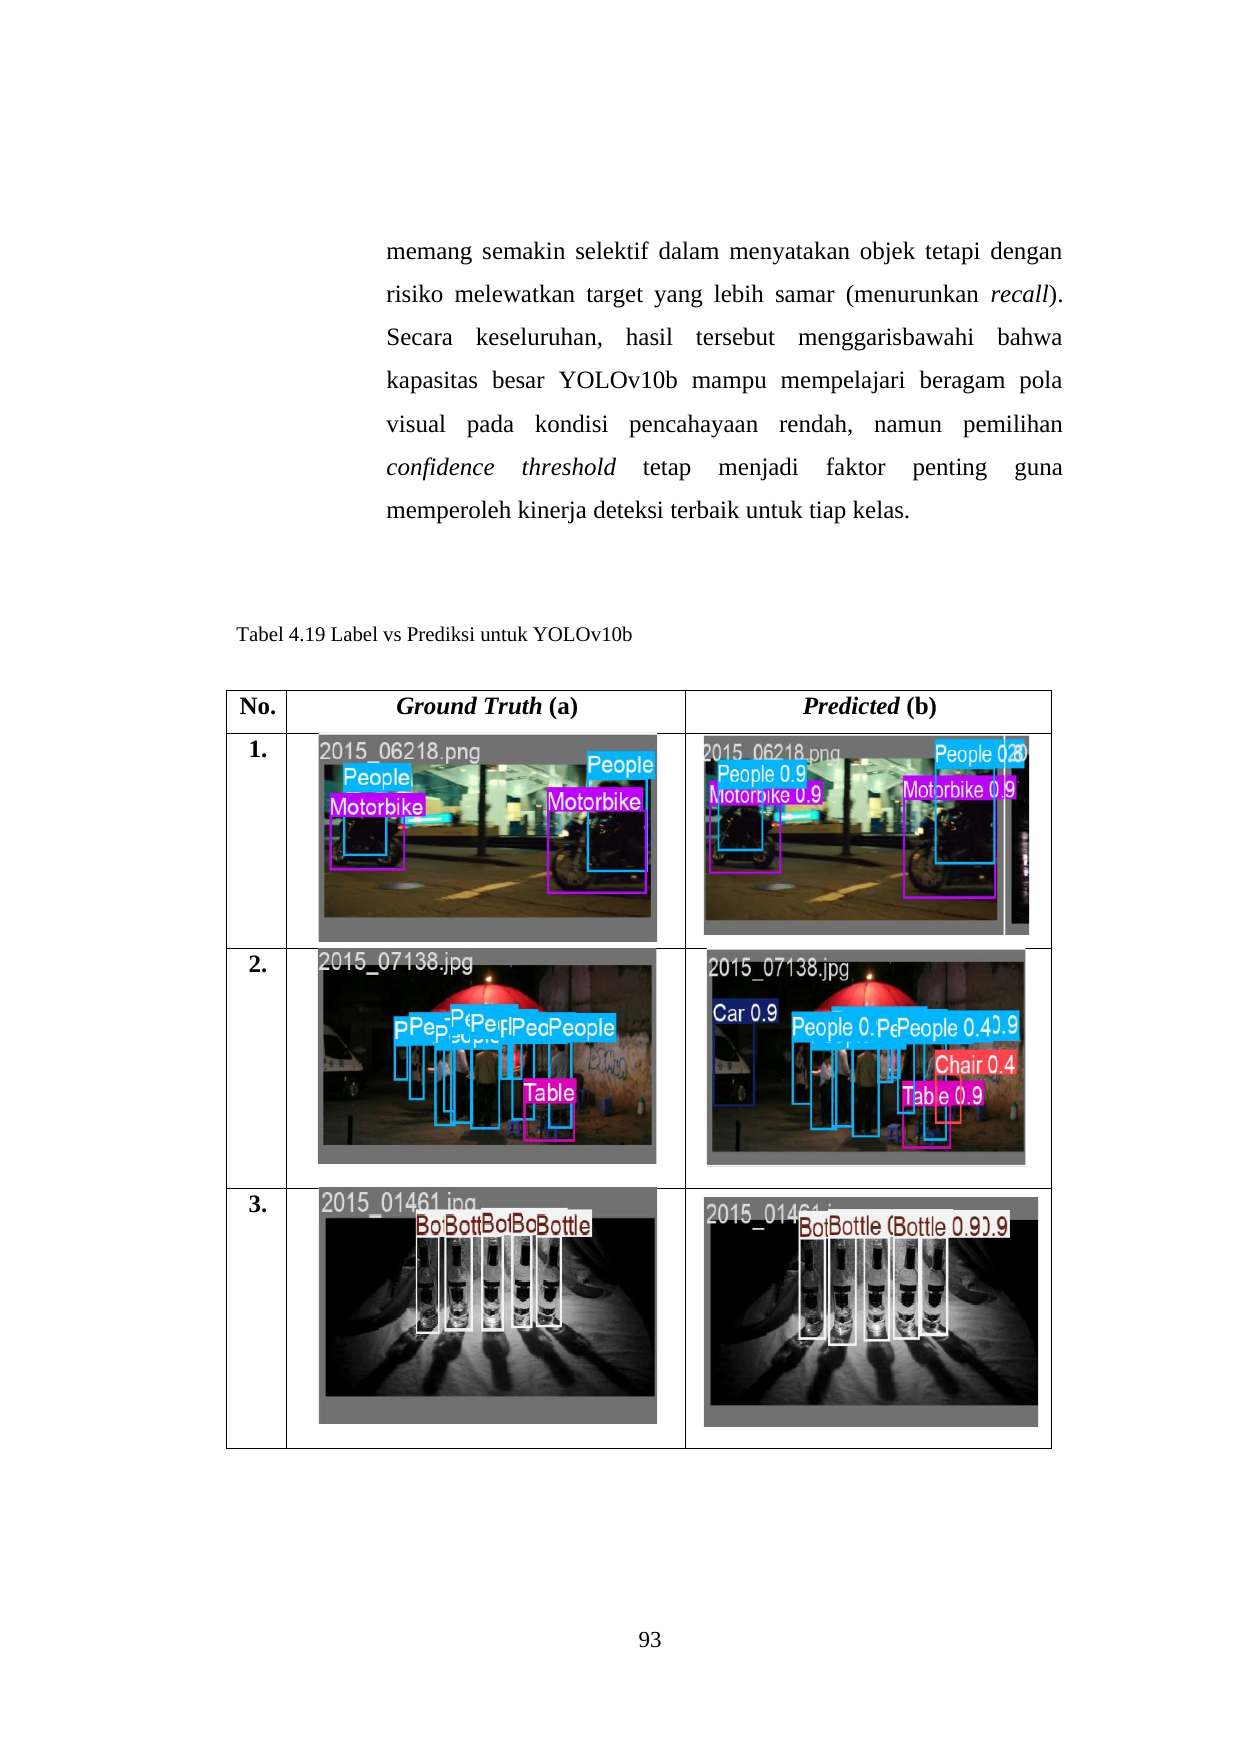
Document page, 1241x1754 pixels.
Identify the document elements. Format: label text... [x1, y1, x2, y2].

picture [706, 948, 1026, 1167]
picture [317, 948, 657, 1164]
picture [703, 1197, 1039, 1427]
picture [318, 732, 658, 942]
table_header Predicted (b) [686, 691, 1051, 733]
picture [703, 735, 1030, 935]
picture [318, 1187, 658, 1424]
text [386, 236, 1063, 524]
table_header No. [227, 691, 286, 733]
table_cell [287, 1189, 685, 1447]
table_cell [686, 949, 1051, 1188]
table_cell 1. [227, 734, 286, 948]
table_header Ground Truth (a) [287, 691, 685, 733]
table_cell [686, 1189, 1051, 1447]
table_cell [287, 949, 685, 1188]
table_cell [287, 734, 685, 948]
table_cell 3. [227, 1189, 286, 1447]
table_cell 2. [227, 949, 286, 1188]
table_cell [686, 734, 1051, 948]
